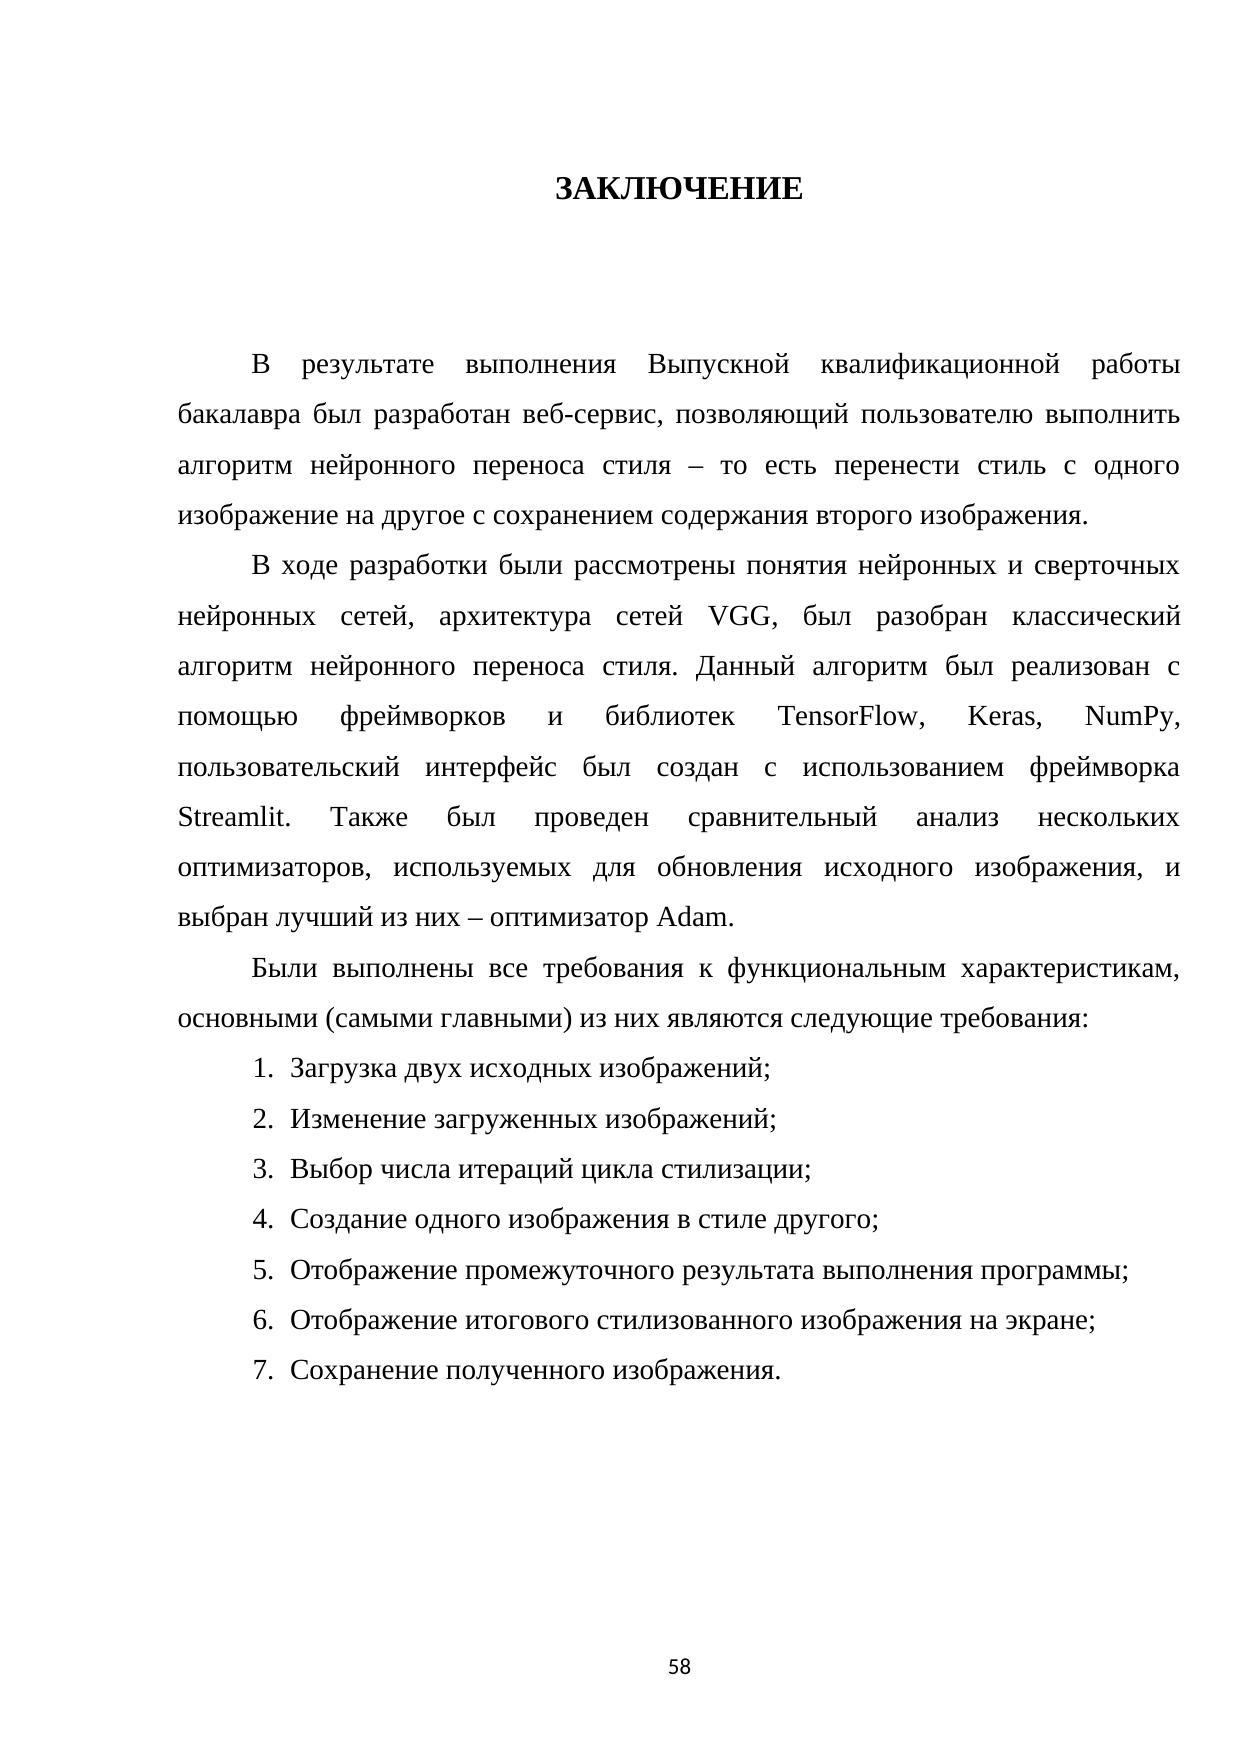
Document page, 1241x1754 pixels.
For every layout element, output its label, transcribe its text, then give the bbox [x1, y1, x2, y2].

subtitle ЗАКЛЮЧЕНИЕ [177, 168, 1181, 206]
list Сохранение полученного изображения. [252, 1352, 1181, 1386]
list Отображение итогового стилизованного изображения на экране; [252, 1302, 1181, 1336]
list Загрузка двух исходных изображений; [252, 1051, 1181, 1084]
text В ходе разработки были рассмотрены понятия нейронных и сверточных нейронных сетей, архитектура сетей VGG, был разобран классический алгоритм нейронного переноса стиля. Данный алгоритм был реализован с помощью фреймворков и библиотек TensorFlow, Keras, NumPy, пользовательский интерфейс был создан с использованием фреймворка Streamlit. Также был проведен сравнительный анализ нескольких оптимизаторов, используемых для обновления исходного изображения, и выбран лучший из них – оптимизатор Adam. [177, 547, 1181, 933]
list Отображение промежуточного результата выполнения программы; [252, 1252, 1181, 1285]
text Были выполнены все требования к функциональным характеристикам, основными (самыми главными) из них являются следующие требования: [177, 950, 1181, 1034]
list Выбор числа итераций цикла стилизации; [252, 1151, 1181, 1185]
text В результате выполнения Выпускной квалификационной работы бакалавра был разработан веб-сервис, позволяющий пользователю выполнить алгоритм нейронного переноса стиля – то есть перенести стиль с одного изображение на другое с сохранением содержания второго изображения. [177, 346, 1181, 531]
list Создание одного изображения в стиле другого; [252, 1201, 1181, 1235]
list Изменение загруженных изображений; [252, 1101, 1181, 1134]
